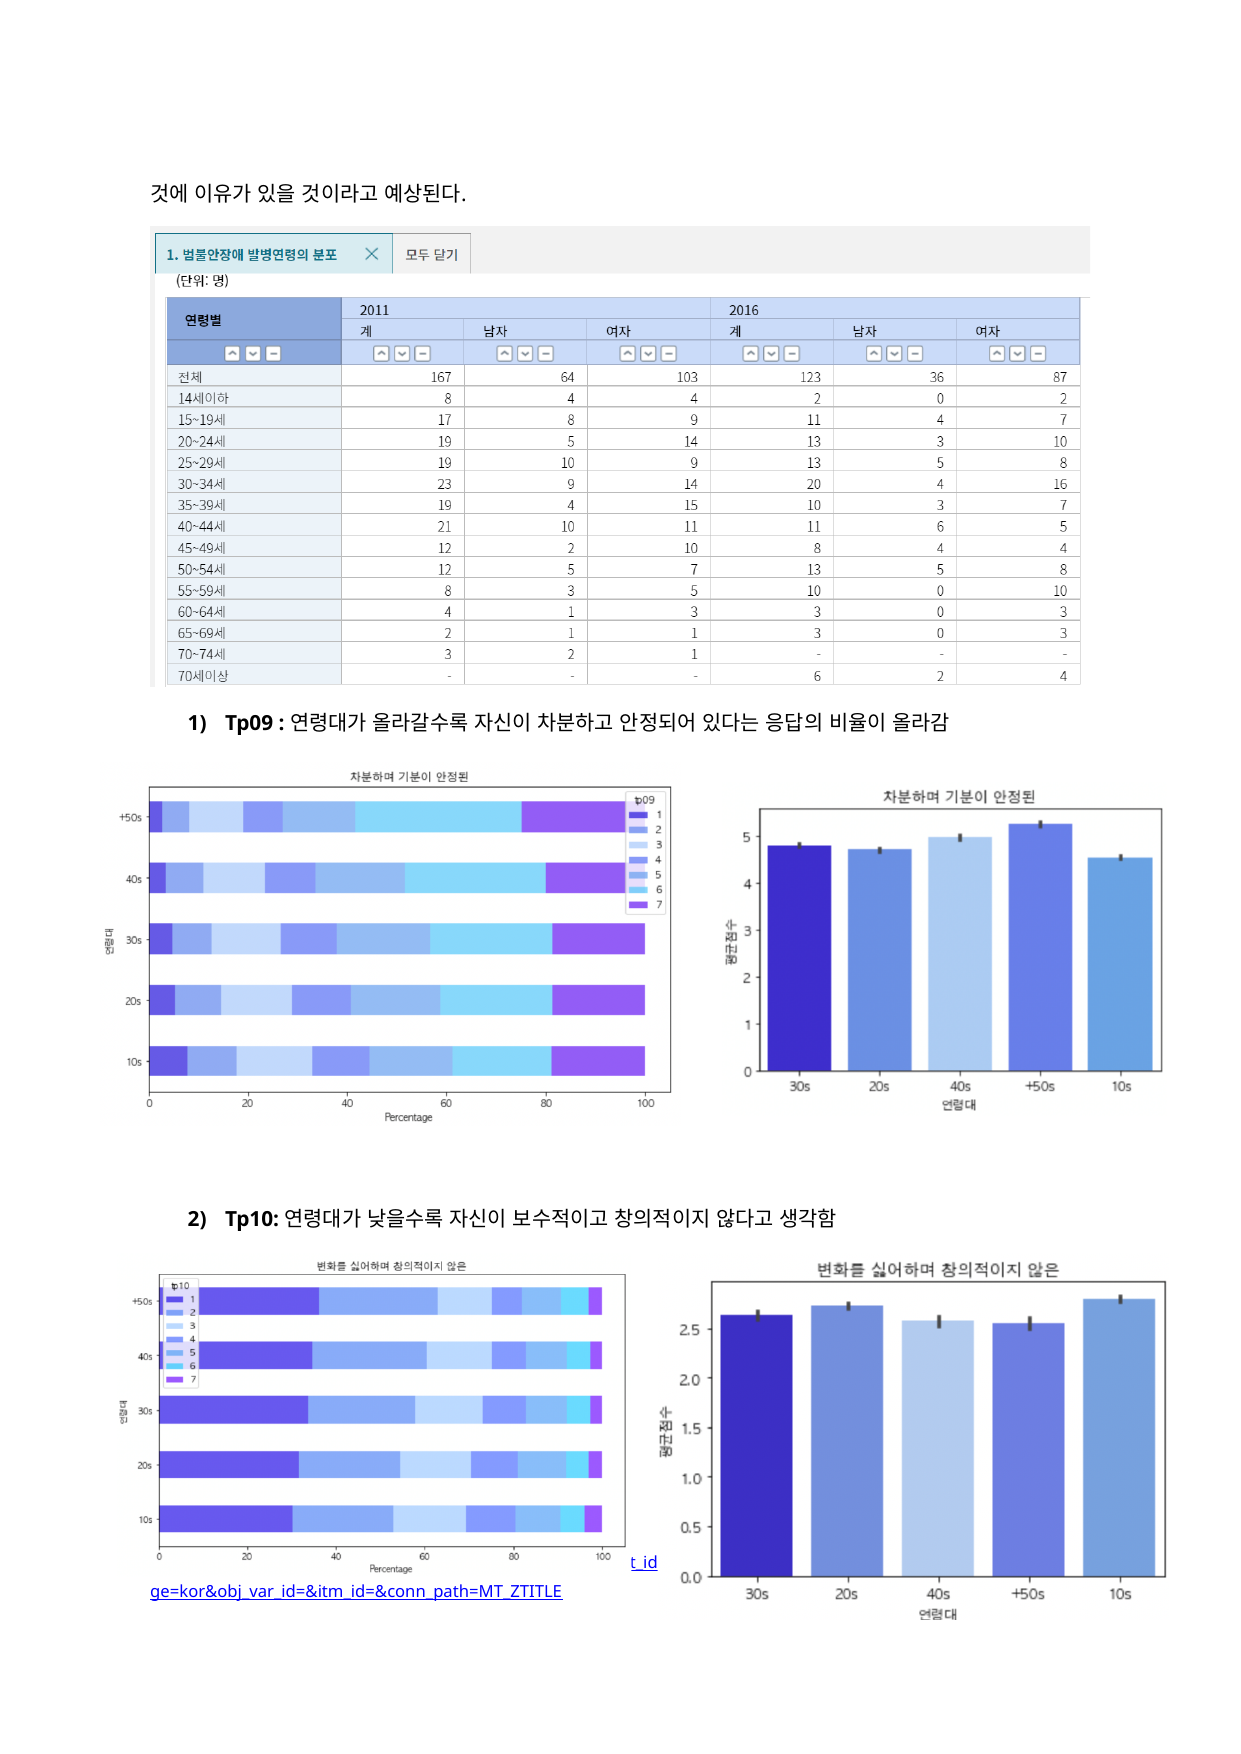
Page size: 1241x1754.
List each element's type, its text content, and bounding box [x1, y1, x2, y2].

picture [99, 762, 681, 1125]
list Tp09 : 연령대가 올라갈수록 자신이 차분하고 안정되어 있다는 응답의 비율이 올라감 [187, 706, 1090, 736]
picture [115, 1253, 631, 1576]
picture [656, 1253, 1169, 1619]
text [150, 177, 1090, 207]
picture [150, 226, 1091, 687]
list Tp10: 연령대가 낮을수록 자신이 보수적이고 창의적이지 않다고 생각함 [187, 1202, 1090, 1233]
picture [720, 782, 1167, 1115]
